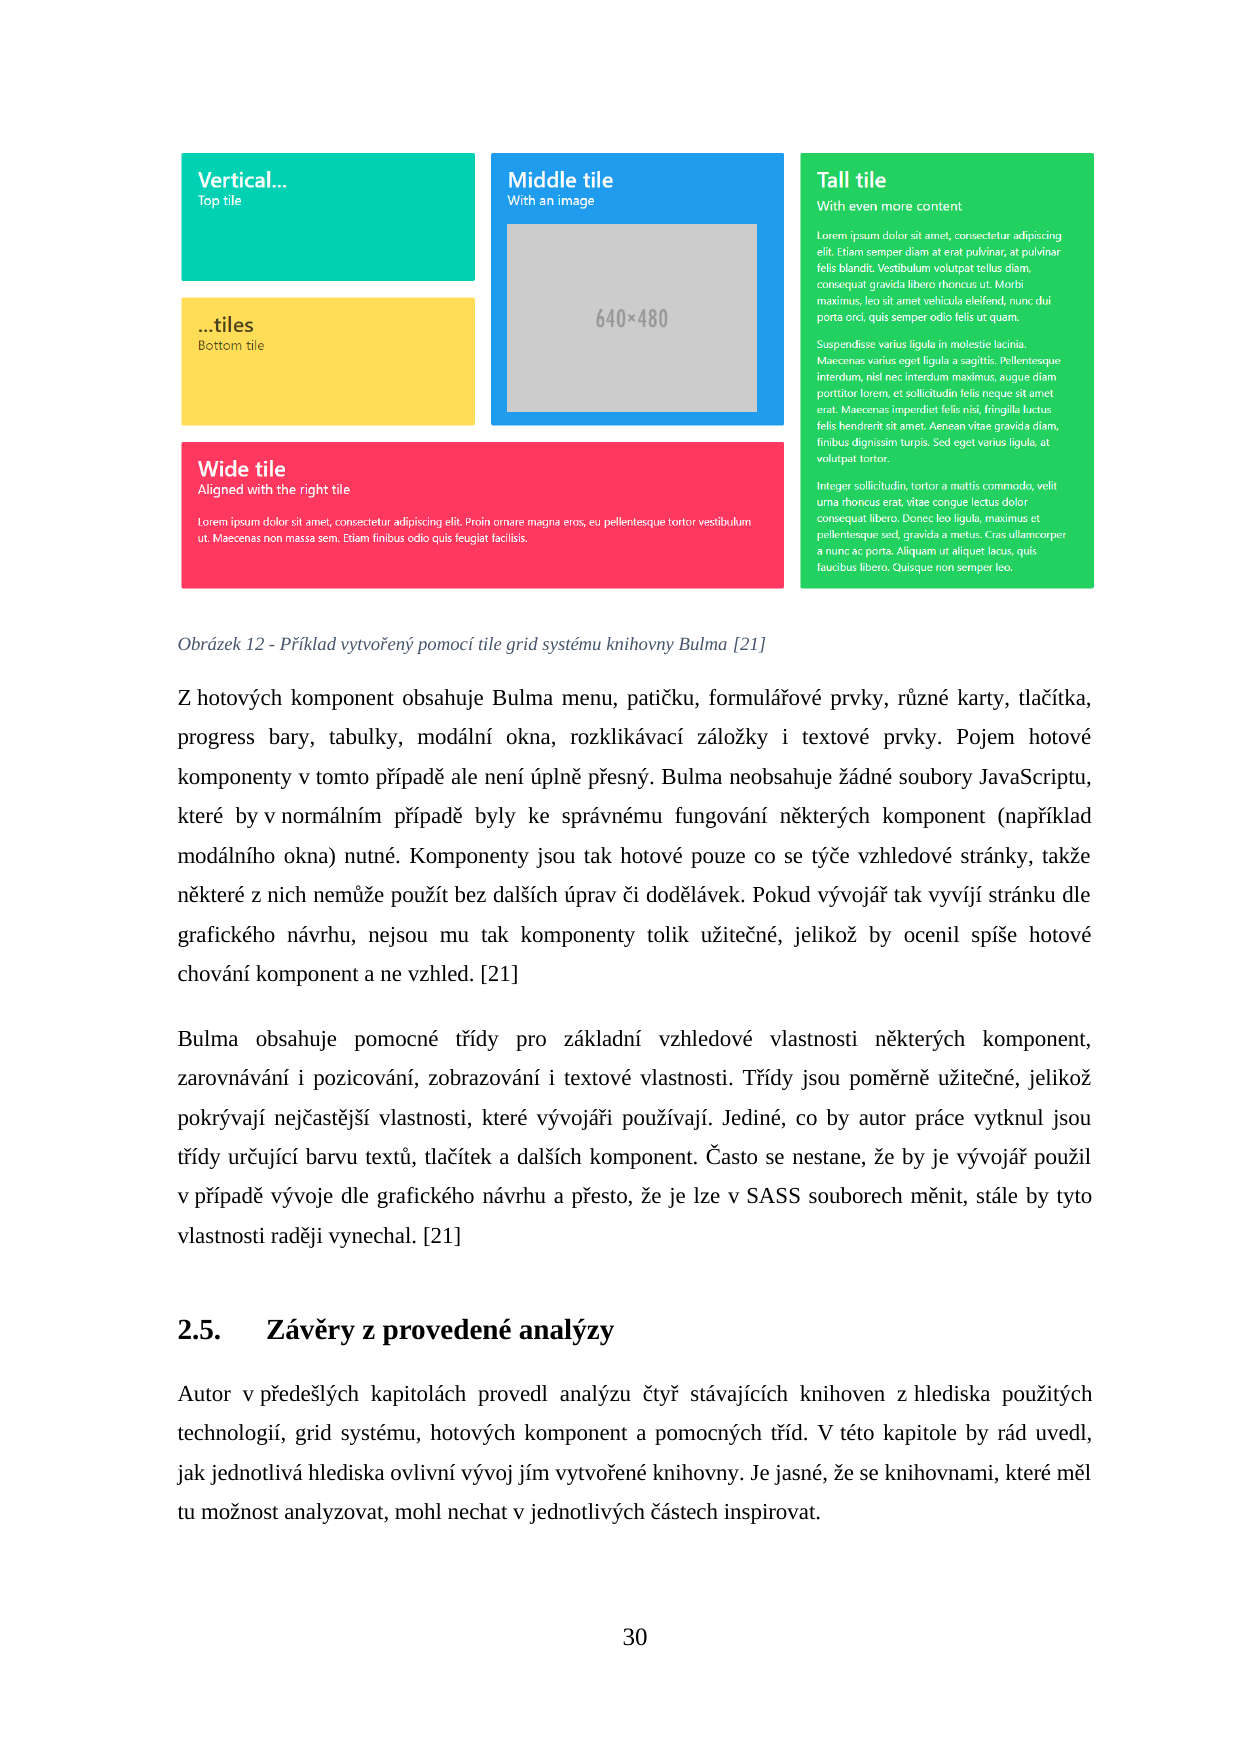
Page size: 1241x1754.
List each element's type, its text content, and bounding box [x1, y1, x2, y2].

picture [177, 147, 1097, 591]
text Z hotových komponent obsahuje Bulma menu, patičku, formulářové prvky, různé karty, tlačítka, progress bary, tabulky, modální okna, rozklikávací záložky i textové prvky. Pojem hotové komponenty v tomto případě ale není úplně přesný. Bulma neobsahuje žádné soubory JavaScriptu, které by v normálním případě byly ke správnému fungování některých komponent (například modálního okna) nutné. Komponenty jsou tak hotové pouze co se týče vzhledové stránky, takže některé z nich nemůže použít bez dalších úprav či dodělávek. Pokud vývojář tak vyvíjí stránku dle grafického návrhu, nejsou mu tak komponenty tolik užitečné, jelikož by ocenil spíše hotové chování komponent a ne vzhled. [21] [177, 684, 1092, 986]
text Bulma obsahuje pomocné třídy pro základní vzhledové vlastnosti některých komponent, zarovnávání i pozicování, zobrazování i textové vlastnosti. Třídy jsou poměrně užitečné, jelikož pokrývají nejčastější vlastnosti, které vývojáři používají. Jediné, co by autor práce vytknul jsou třídy určující barvu textů, tlačítek a dalších komponent. Často se nestane, že by je vývojář použil v případě vývoje dle grafického návrhu a přesto, že je lze v SASS souborech měnit, stále by tyto vlastnosti raději vynechal. [21] [177, 1024, 1092, 1248]
list Závěry z provedené analýzy [177, 1312, 1092, 1346]
text Obrázek - Příklad vytvořený pomocí tile grid systému knihovny Bulma [21] [177, 633, 1092, 654]
text Autor v předešlých kapitolách provedl analýzu čtyř stávajících knihoven z hlediska použitých technologií, grid systému, hotových komponent a pomocných tříd. V této kapitole by rád uvedl, jak jednotlivá hlediska ovlivní vývoj jím vytvořené knihovny. Je jasné, že se knihovnami, které měl tu možnost analyzovat, mohl nechat v jednotlivých částech inspirovat. [177, 1379, 1092, 1524]
